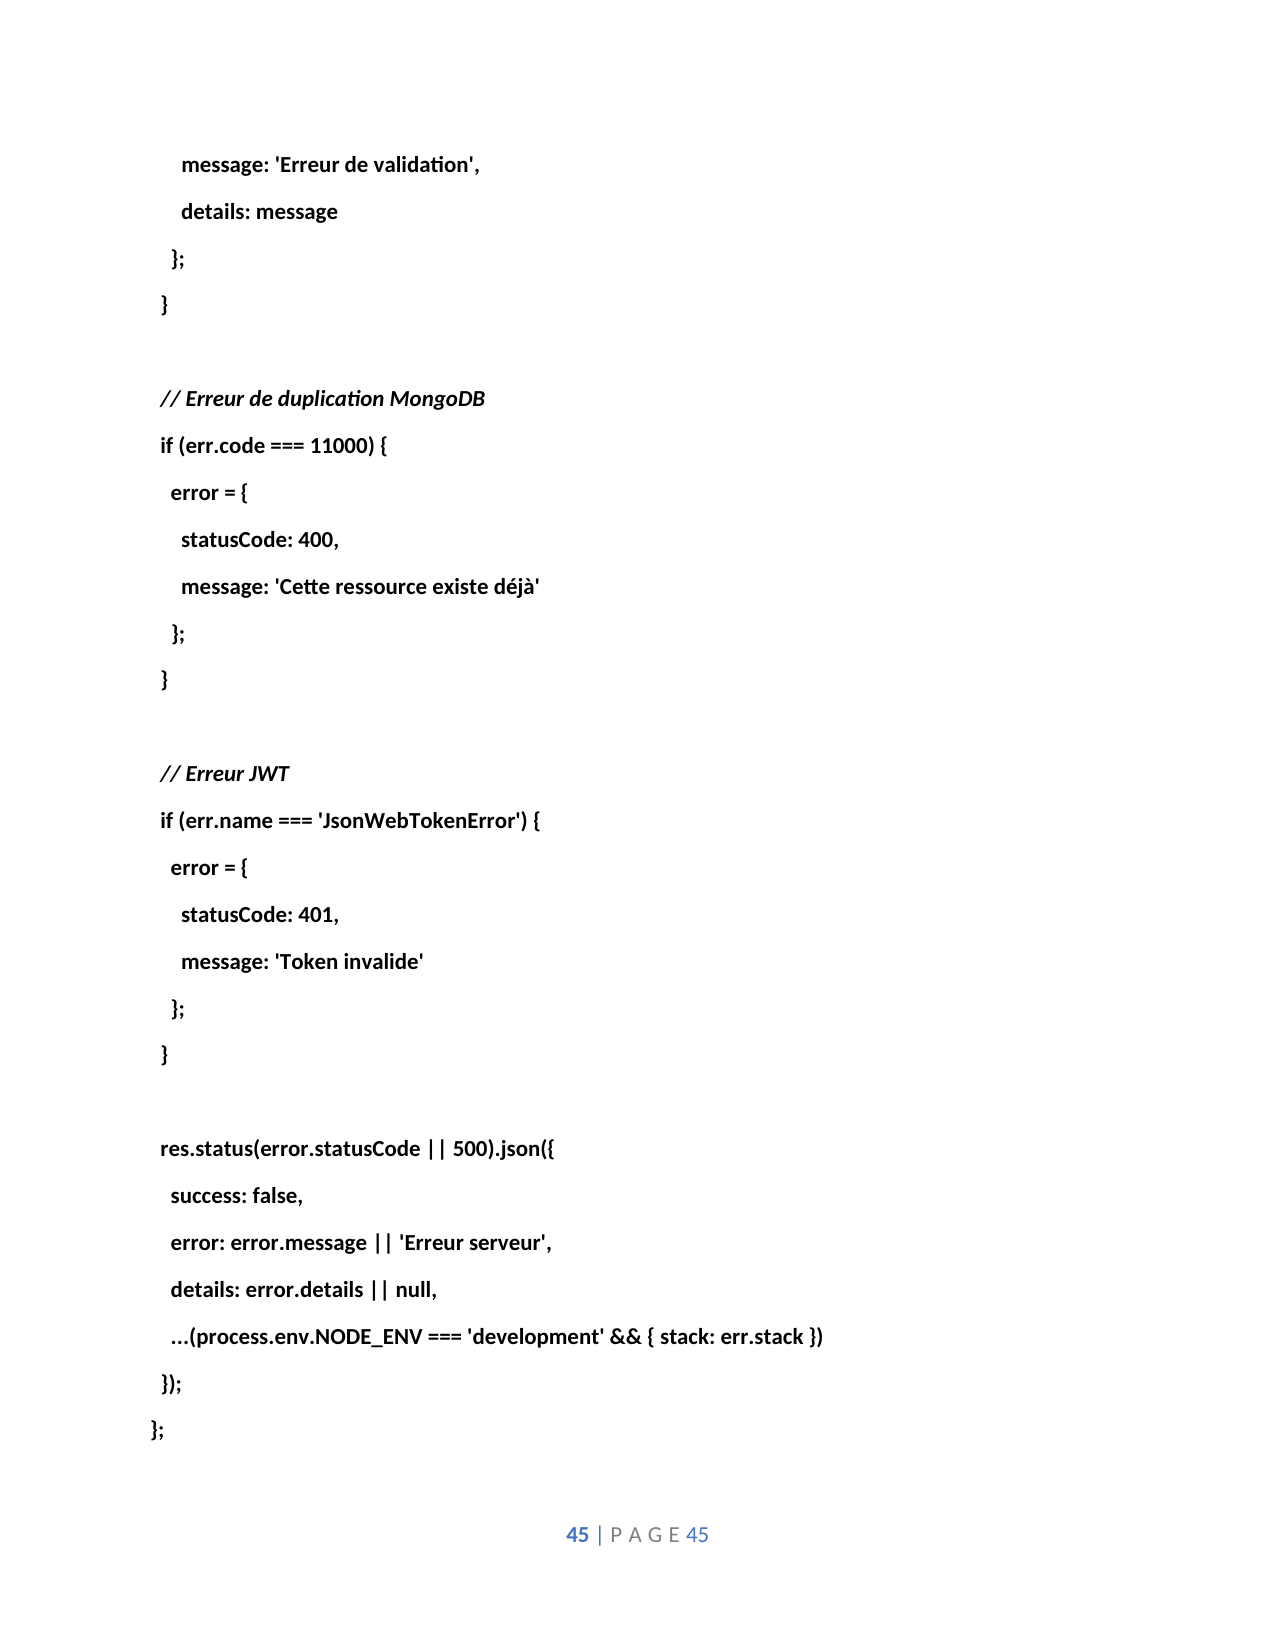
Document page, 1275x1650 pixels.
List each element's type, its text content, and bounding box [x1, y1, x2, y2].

text }); [150, 1369, 1125, 1397]
text } [150, 1041, 1125, 1069]
text message: 'Erreur de validation', [150, 150, 1125, 178]
text message: 'Cette ressource existe déjà' [150, 572, 1125, 600]
text if (err.code === 11000) { [150, 431, 1125, 459]
text error: error.message || 'Erreur serveur', [150, 1228, 1125, 1256]
text statusCode: 400, [150, 525, 1125, 553]
text res.status(error.statusCode || 500).json({ [150, 1134, 1125, 1162]
text details: error.details || null, [150, 1275, 1125, 1303]
text }; [150, 994, 1125, 1022]
text ...(process.env.NODE_ENV === 'development' && { stack: err.stack }) [150, 1322, 1125, 1350]
text }; [150, 619, 1125, 647]
text } [150, 666, 1125, 694]
text }; [150, 244, 1125, 272]
text error = { [150, 853, 1125, 881]
text success: false, [150, 1181, 1125, 1209]
text // Erreur de duplication MongoDB [150, 384, 1125, 412]
text details: message [150, 197, 1125, 225]
text statusCode: 401, [150, 900, 1125, 928]
text // Erreur JWT [150, 759, 1125, 787]
text error = { [150, 478, 1125, 506]
text } [150, 291, 1125, 319]
text if (err.name === 'JsonWebTokenError') { [150, 806, 1125, 834]
text }; [150, 1416, 1125, 1444]
text message: 'Token invalide' [150, 947, 1125, 975]
